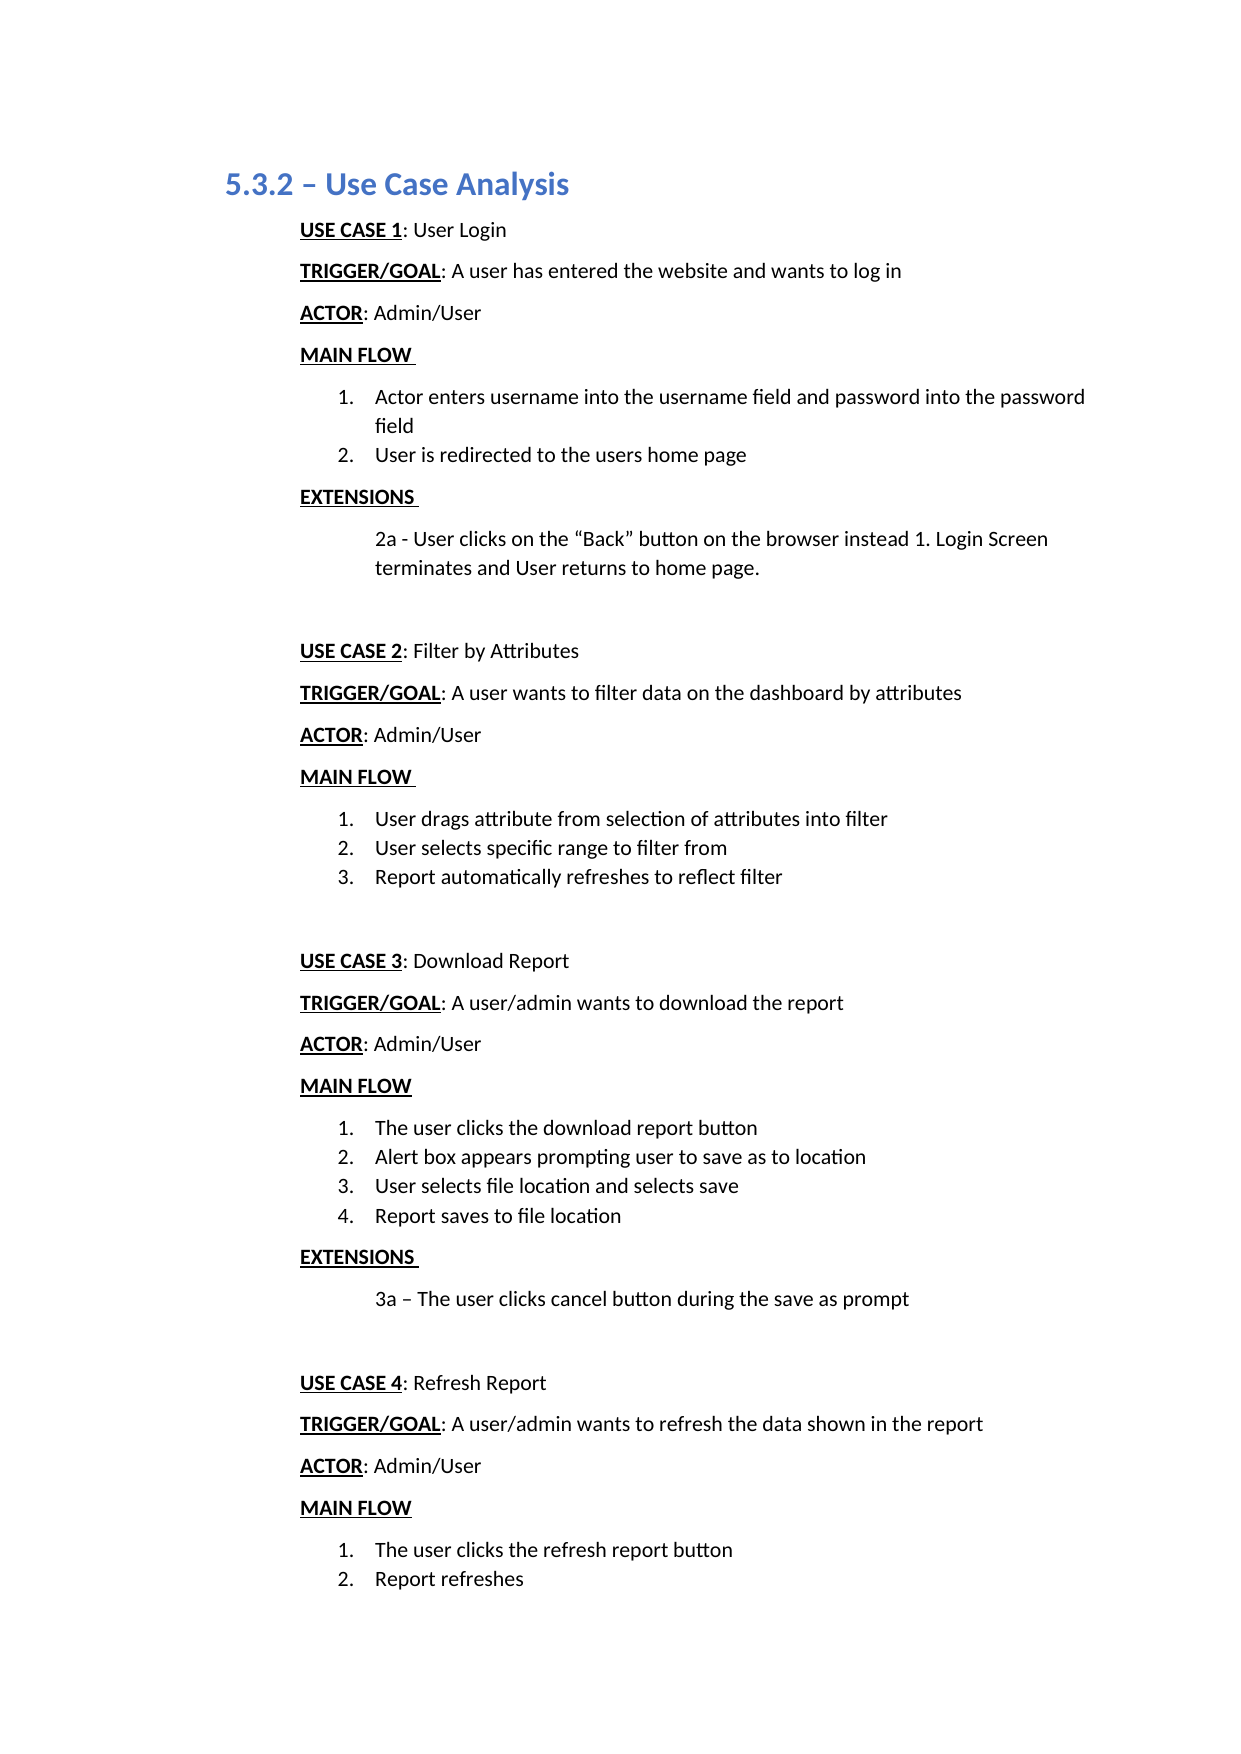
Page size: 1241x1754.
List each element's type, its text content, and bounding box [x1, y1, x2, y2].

list The user clicks the refresh report button [337, 1536, 1090, 1563]
text EXTENSIONS [225, 483, 1090, 510]
list User drags attribute from selection of attributes into filter [337, 805, 1090, 831]
text MAIN FLOW [225, 341, 1090, 368]
list The user clicks the download report button [337, 1114, 1090, 1141]
text TRIGGER/GOAL: A user/admin wants to refresh the data shown in the report [225, 1411, 1090, 1437]
list Report refreshes [337, 1565, 1090, 1592]
text TRIGGER/GOAL: A user/admin wants to download the report [225, 989, 1090, 1015]
text EXTENSIONS [225, 1243, 1090, 1270]
list User selects specific range to filter from [337, 834, 1090, 861]
list Report automatically refreshes to reflect filter [337, 863, 1090, 890]
text TRIGGER/GOAL: A user has entered the website and wants to log in [225, 257, 1090, 284]
text 2a - User clicks on the “Back” button on the browser instead 1. Login Screen terminates and User returns to home page. [375, 525, 1090, 581]
text ACTOR: Admin/User [225, 299, 1090, 326]
text MAIN FLOW [225, 1072, 1090, 1099]
list Alert box appears prompting user to save as to location [337, 1143, 1090, 1170]
list User is redirected to the users home page [337, 441, 1090, 468]
text ACTOR: Admin/User [300, 1030, 1090, 1057]
text USE CASE 4: Refresh Report [225, 1369, 1090, 1396]
text TRIGGER/GOAL: A user wants to filter data on the dashboard by attributes [225, 679, 1090, 706]
list User selects file location and selects save [337, 1172, 1090, 1199]
text MAIN FLOW [225, 1494, 1090, 1521]
text MAIN FLOW [225, 763, 1090, 790]
subtitle 5.3.2 – Use Case Analysis [150, 162, 1090, 203]
list Report saves to file location [337, 1202, 1090, 1228]
text 3a – The user clicks cancel button during the save as prompt [300, 1285, 1090, 1312]
text USE CASE 3: Download Report [225, 947, 1090, 973]
text ACTOR: Admin/User [225, 1452, 1090, 1479]
text ACTOR: Admin/User [225, 721, 1090, 748]
text USE CASE 2: Filter by Attributes [225, 638, 1090, 664]
list Actor enters username into the username field and password into the password field [337, 383, 1090, 439]
text USE CASE 1: User Login [225, 216, 1090, 242]
